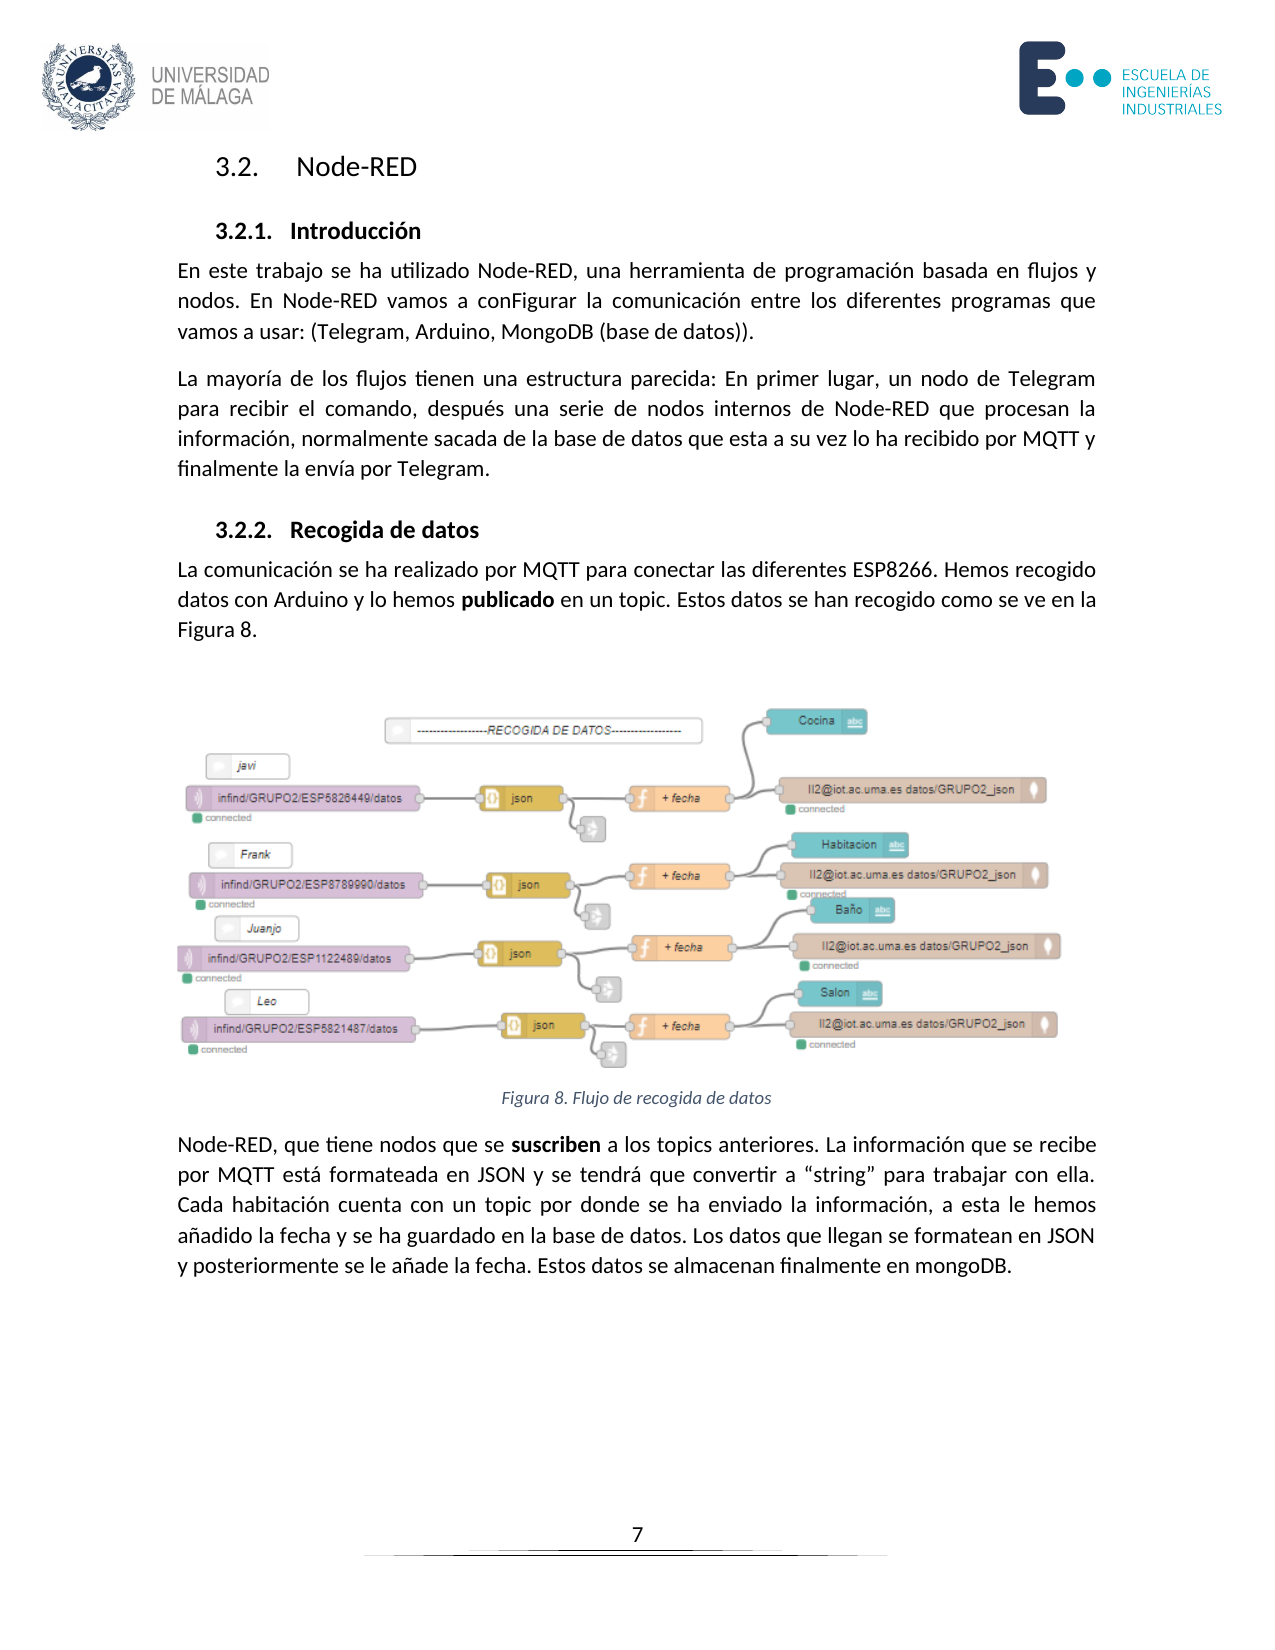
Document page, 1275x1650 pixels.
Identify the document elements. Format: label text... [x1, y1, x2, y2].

text La mayoría de los flujos tienen una estructura parecida: En primer lugar, un nodo de Telegram para recibir el comando, después una serie de nodos internos de Node-RED que procesan la información, normalmente sacada de la base de datos que esta a su vez lo ha recibido por MQTT y finalmente la envía por Telegram. [177, 364, 1098, 482]
picture [999, 21, 1242, 135]
text La comunicación se ha realizado por MQTT para conectar las diferentes ESP8266. Hemos recogido datos con Arduino y lo hemos publicado en un topic. Estos datos se han recogido como se ve en la Figura 8. [177, 555, 1098, 643]
subtitle Introducción [215, 215, 1098, 246]
picture [177, 662, 1098, 1068]
text Node-RED, que tiene nodos que se suscriben a los topics anteriores. La información que se recibe por MQTT está formateada en JSON y se tendrá que convertir a “string” para trabajar con ella. Cada habitación cuenta con un topic por donde se ha enviado la información, a esta le hemos añadido la fecha y se ha guardado en la base de datos. Los datos que llegan se formatean en JSON y posteriormente se le añade la fecha. Estos datos se almacenan finalmente en mongoDB. [177, 1130, 1098, 1279]
subtitle Node-RED [215, 148, 1098, 183]
subtitle Recogida de datos [215, 514, 1098, 544]
picture [41, 43, 269, 131]
text En este trabajo se ha utilizado Node-RED, una herramienta de programación basada en flujos y nodos. En Node-RED vamos a conFigurar la comunicación entre los diferentes programas que vamos a usar: (Telegram, Arduino, MongoDB (base de datos)). [177, 256, 1098, 345]
